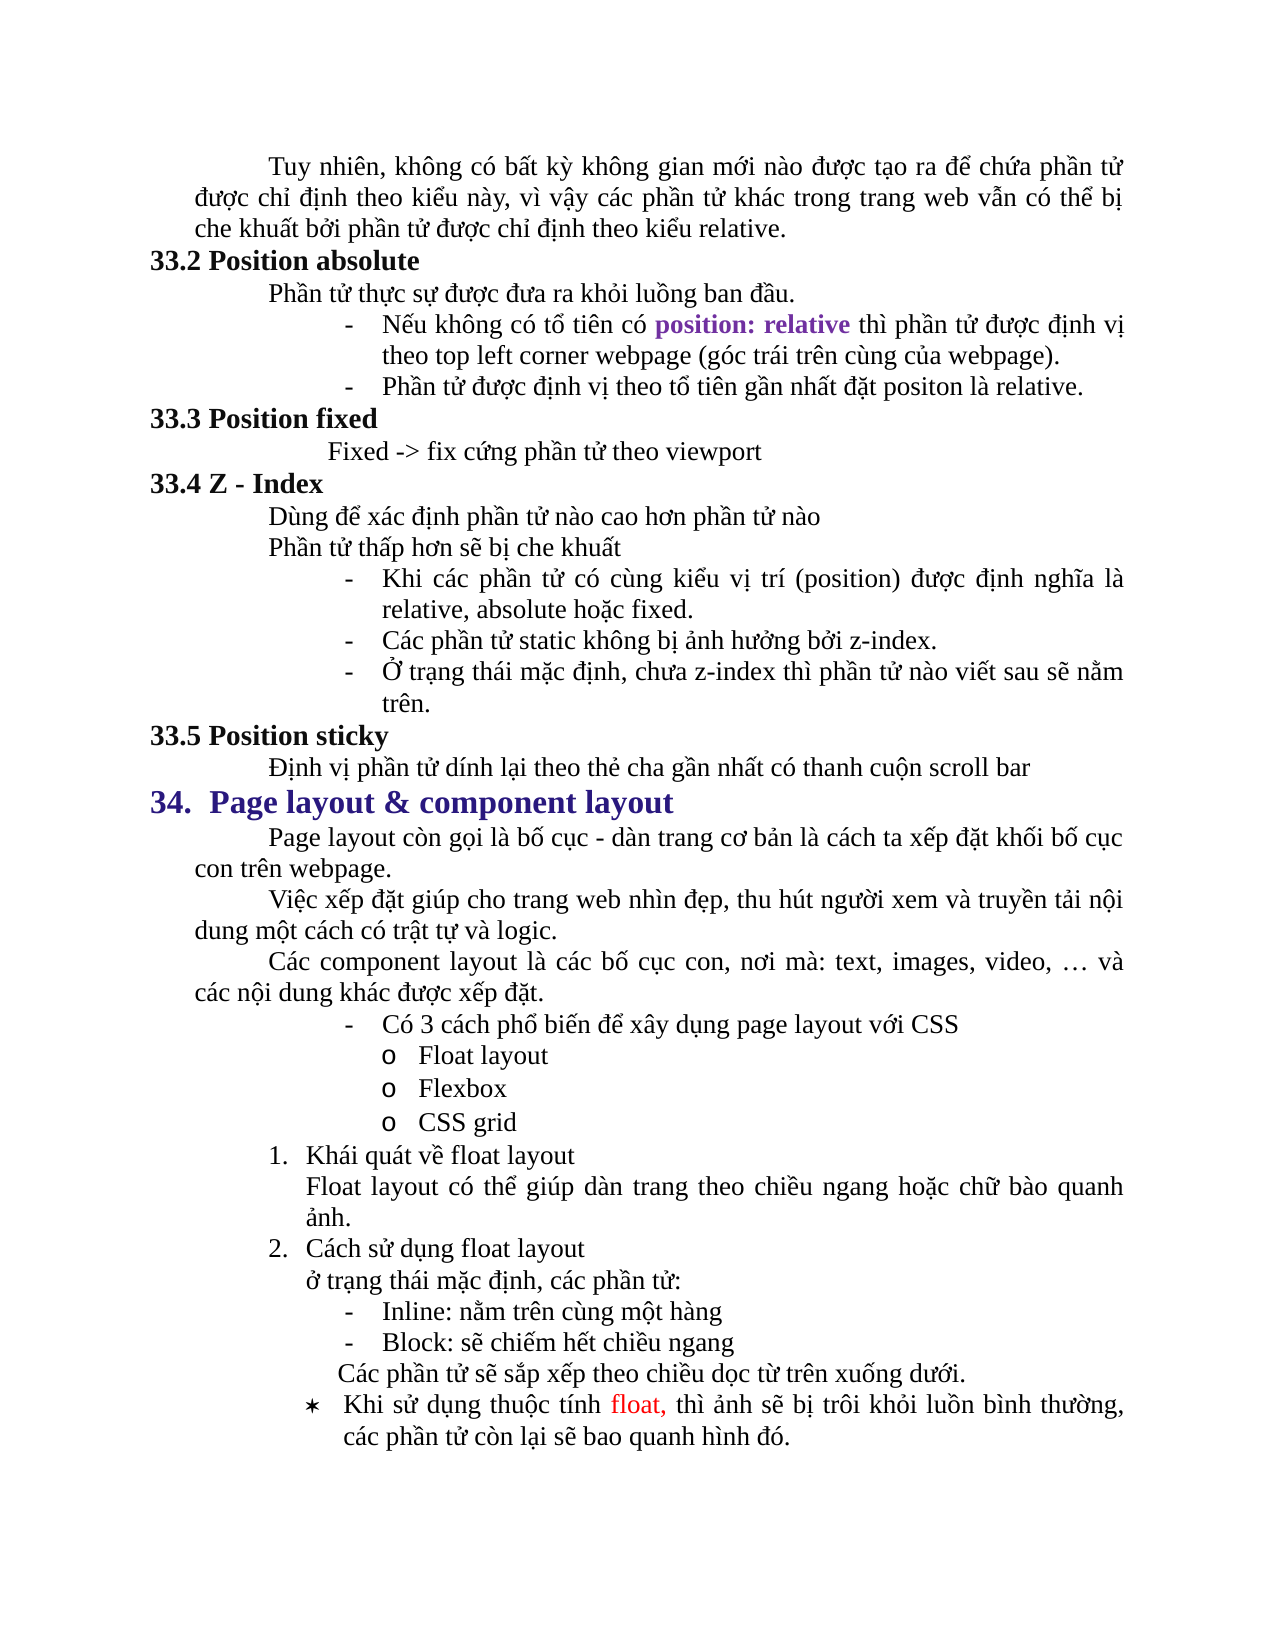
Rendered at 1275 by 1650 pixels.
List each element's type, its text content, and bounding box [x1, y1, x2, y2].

list CSS grid [381, 1106, 1125, 1139]
list Block: sẽ chiếm hết chiều ngang [344, 1326, 1125, 1357]
list Float layout có thể giúp dàn trang theo chiều ngang hoặc chữ bào quanh ảnh. [306, 1170, 1125, 1233]
list Các phần tử static không bị ảnh hưởng bởi z-index. [344, 624, 1125, 656]
list Có 3 cách phổ biến để xây dụng page layout với CSS [344, 1008, 1125, 1039]
list Inline: nằm trên cùng một hàng [344, 1295, 1125, 1326]
subtitle 33.4 Z - Index [150, 466, 1125, 500]
text Fixed -> fix cứng phần tử theo viewport [194, 435, 1125, 466]
list Cách sử dụng float layout [268, 1233, 1125, 1264]
text Các component layout là các bố cục con, nơi mà: text, images, video, … và các nội dung khác được xếp đặt. [194, 945, 1125, 1008]
list Khái quát về float layout [268, 1139, 1125, 1170]
subtitle 33.5 Position sticky [150, 718, 1125, 751]
text Page layout còn gọi là bố cục - dàn trang cơ bản là cách ta xếp đặt khối bố cục con trên webpage. [194, 821, 1125, 883]
list Khi các phần tử có cùng kiểu vị trí (position) được định nghĩa là relative, absolute hoặc fixed. [344, 562, 1125, 624]
list Float layout [381, 1039, 1125, 1072]
subtitle 33.2 Position absolute [150, 243, 1125, 277]
list Nếu không có tổ tiên có position: relative thì phần tử được định vị theo top left corner webpage (góc trái trên cùng của webpage). [344, 308, 1125, 370]
text Phần tử thấp hơn sẽ bị che khuất [194, 531, 1125, 562]
text Các phần tử sẽ sắp xếp theo chiều dọc từ trên xuống dưới. [337, 1357, 1125, 1388]
list Flexbox [381, 1072, 1125, 1106]
subtitle Page layout & component layout [150, 782, 1125, 821]
text Định vị phần tử dính lại theo thẻ cha gần nhất có thanh cuộn scroll bar [194, 751, 1125, 782]
list ở trạng thái mặc định, các phần tử: [306, 1264, 1125, 1295]
subtitle 33.3 Position fixed [150, 402, 1125, 435]
list Ở trạng thái mặc định, chưa z-index thì phần tử nào viết sau sẽ nằm trên. [344, 656, 1125, 718]
list Khi sử dụng thuộc tính float, thì ảnh sẽ bị trôi khỏi luồn bình thường, các phần tử còn lại sẽ bao quanh hình đó. [306, 1388, 1125, 1451]
list Phần tử được định vị theo tổ tiên gần nhất đặt positon là relative. [344, 370, 1125, 402]
text Phần tử thực sự được đưa ra khỏi luồng ban đầu. [194, 277, 1125, 308]
text Việc xếp đặt giúp cho trang web nhìn đẹp, thu hút người xem và truyền tải nội dung một cách có trật tự và logic. [194, 883, 1125, 945]
text Dùng để xác định phần tử nào cao hơn phần tử nào [194, 500, 1125, 531]
text Tuy nhiên, không có bất kỳ không gian mới nào được tạo ra để chứa phần tử được chỉ định theo kiểu này, vì vậy các phần tử khác trong trang web vẫn có thể bị che khuất bởi phần tử được chỉ định theo kiểu relative. [194, 150, 1125, 243]
